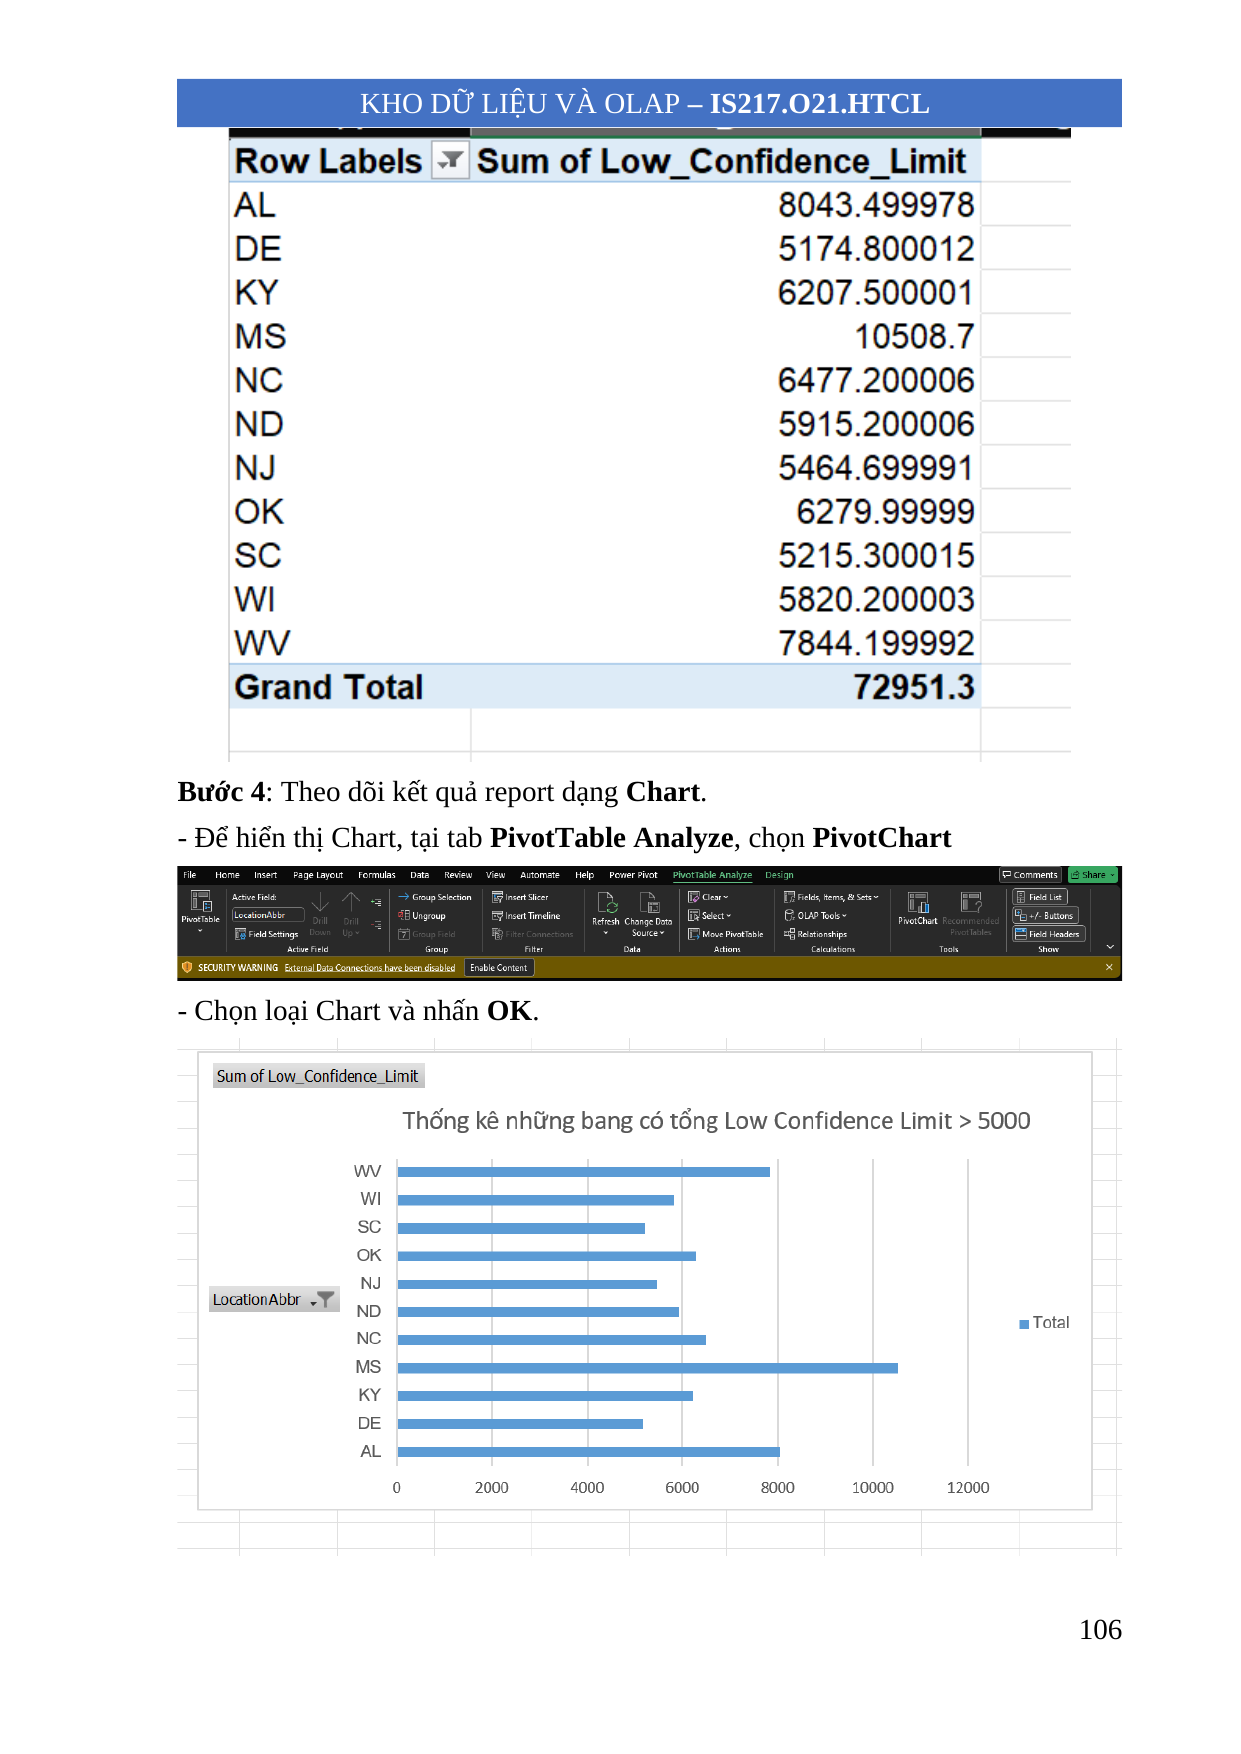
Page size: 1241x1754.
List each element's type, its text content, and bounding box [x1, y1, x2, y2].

picture [228, 128, 1071, 762]
picture [177, 1038, 1123, 1556]
text Bước 4: Theo dõi kết quả report dạng Chart. [177, 774, 1122, 807]
text - Chọn loại Chart và nhấn OK. [177, 993, 1122, 1026]
text - Để hiển thị Chart, tại tab PivotTable Analyze, chọn PivotChart [177, 820, 1122, 853]
picture [177, 866, 1123, 981]
